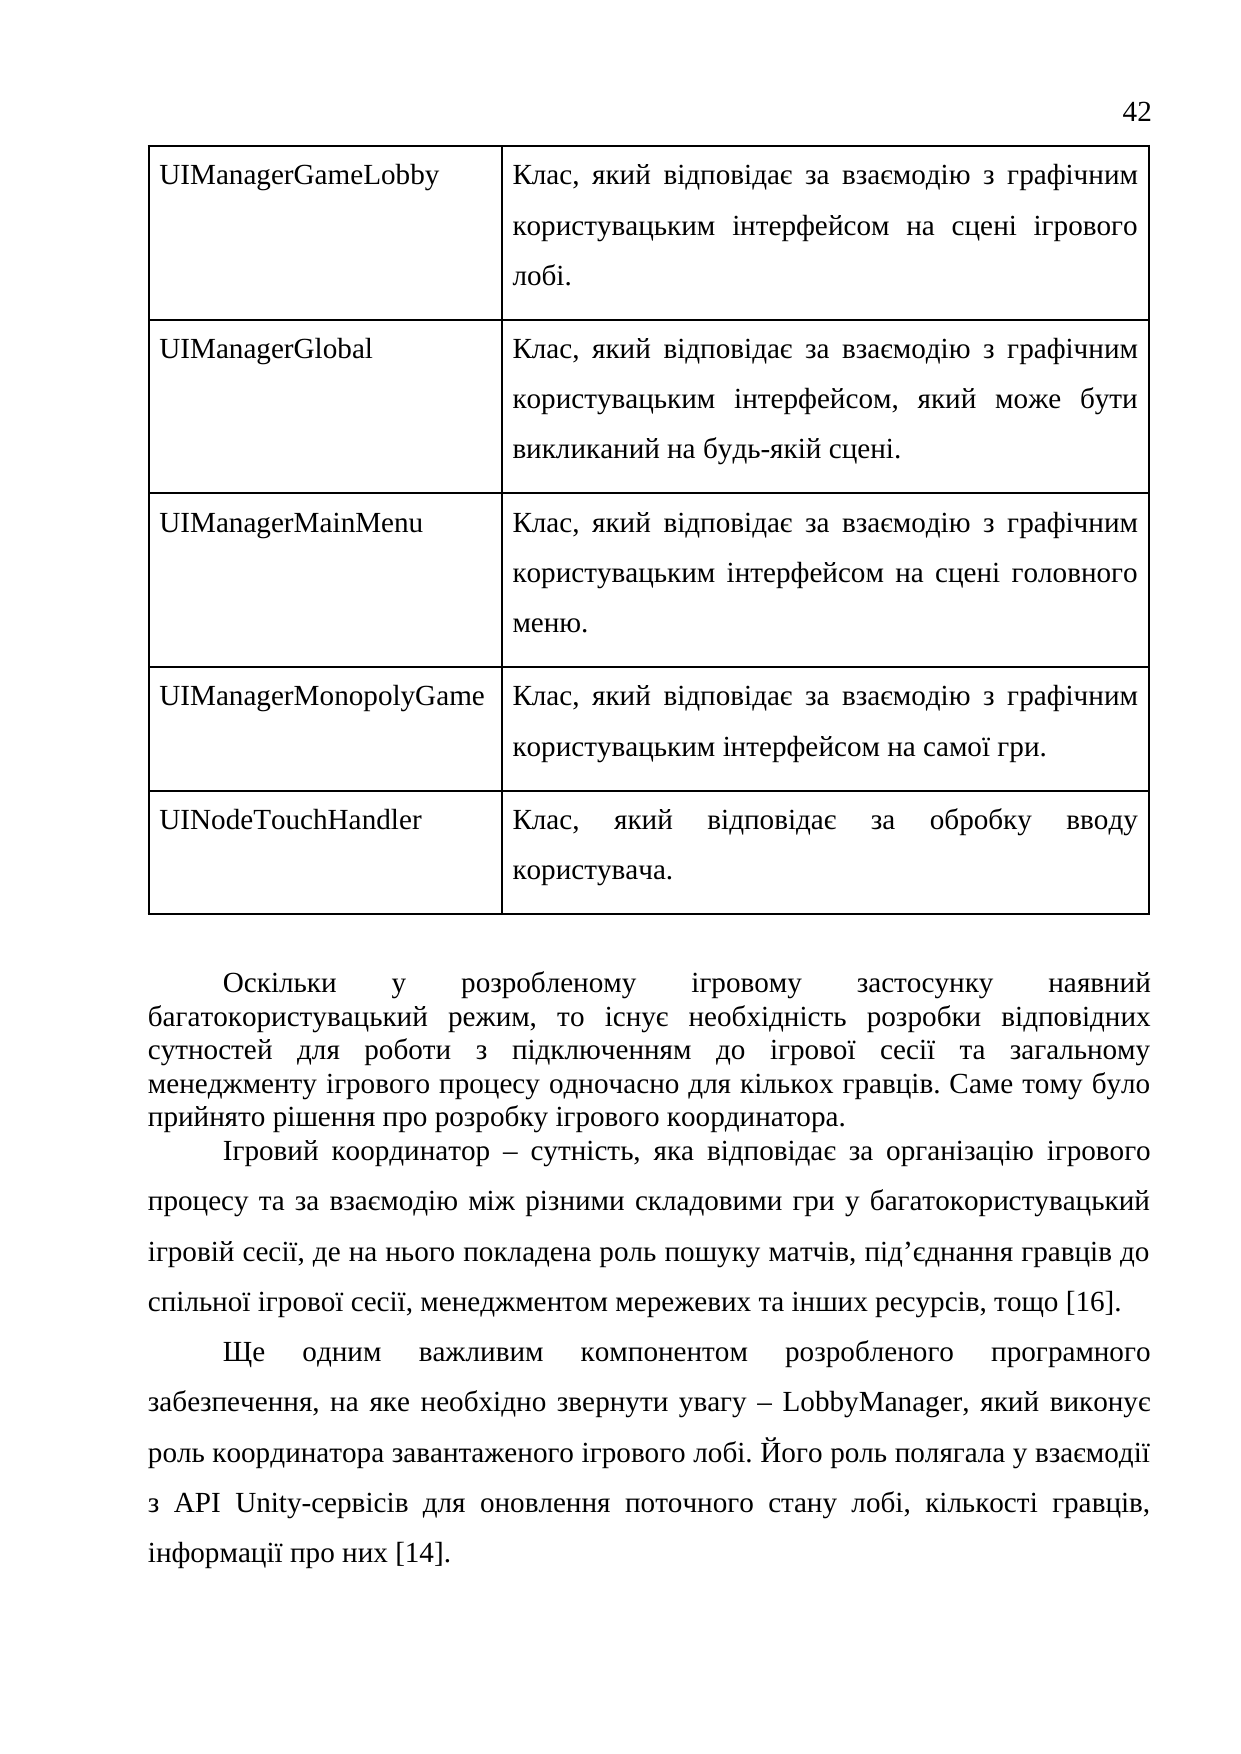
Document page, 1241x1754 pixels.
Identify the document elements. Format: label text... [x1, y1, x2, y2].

table_cell Клас, який відповідає за взаємодію з графічним користувацьким інтерфейсом, який може бути викликаний на будь-якій сцені. [503, 321, 1148, 492]
table_cell Клас, який відповідає за взаємодію з графічним користувацьким інтерфейсом на самої гри. [503, 668, 1148, 789]
table_cell UIManagerGlobal [150, 321, 501, 492]
text Оскільки у розробленому ігровому застосунку наявний багатокористувацький режим, то існує необхідність розробки відповідних сутностей для роботи з підключенням до ігрової сесії та загальному менеджменту ігрового процесу одночасно для кількох гравців. Саме тому було прийнято рішення про розробку ігрового координатора. [148, 965, 1152, 1133]
table_cell Клас, який відповідає за обробку вводу користувача. [503, 792, 1148, 913]
table_cell UIManagerMonopolyGame [150, 668, 501, 789]
table_header Клас, який відповідає за взаємодію з графічним користувацьким інтерфейсом на сцені ігрового лобі. [503, 147, 1148, 318]
text Ігровий координатор – сутність, яка відповідає за організацію ігрового процесу та за взаємодію між різними складовими гри у багатокористувацький ігровій сесії, де на нього покладена роль пошуку матчів, під’єднання гравців до спільної ігрової сесії, менеджментом мережевих та інших ресурсів, тощо [16]. [148, 1133, 1152, 1317]
table_cell UIManagerMainMenu [150, 494, 501, 666]
table_cell UINodeTouchHandler [150, 792, 501, 913]
table_cell Клас, який відповідає за взаємодію з графічним користувацьким інтерфейсом на сцені головного меню. [503, 494, 1148, 666]
table_header UIManagerGameLobby [150, 147, 501, 318]
text Ще одним важливим компонентом розробленого програмного забезпечення, на яке необхідно звернути увагу – LobbyManager, який виконує роль координатора завантаженого ігрового лобі. Його роль полягала у взаємодії з API Unity-сервісів для оновлення поточного стану лобі, кількості гравців, інформації про них [14]. [148, 1334, 1152, 1569]
